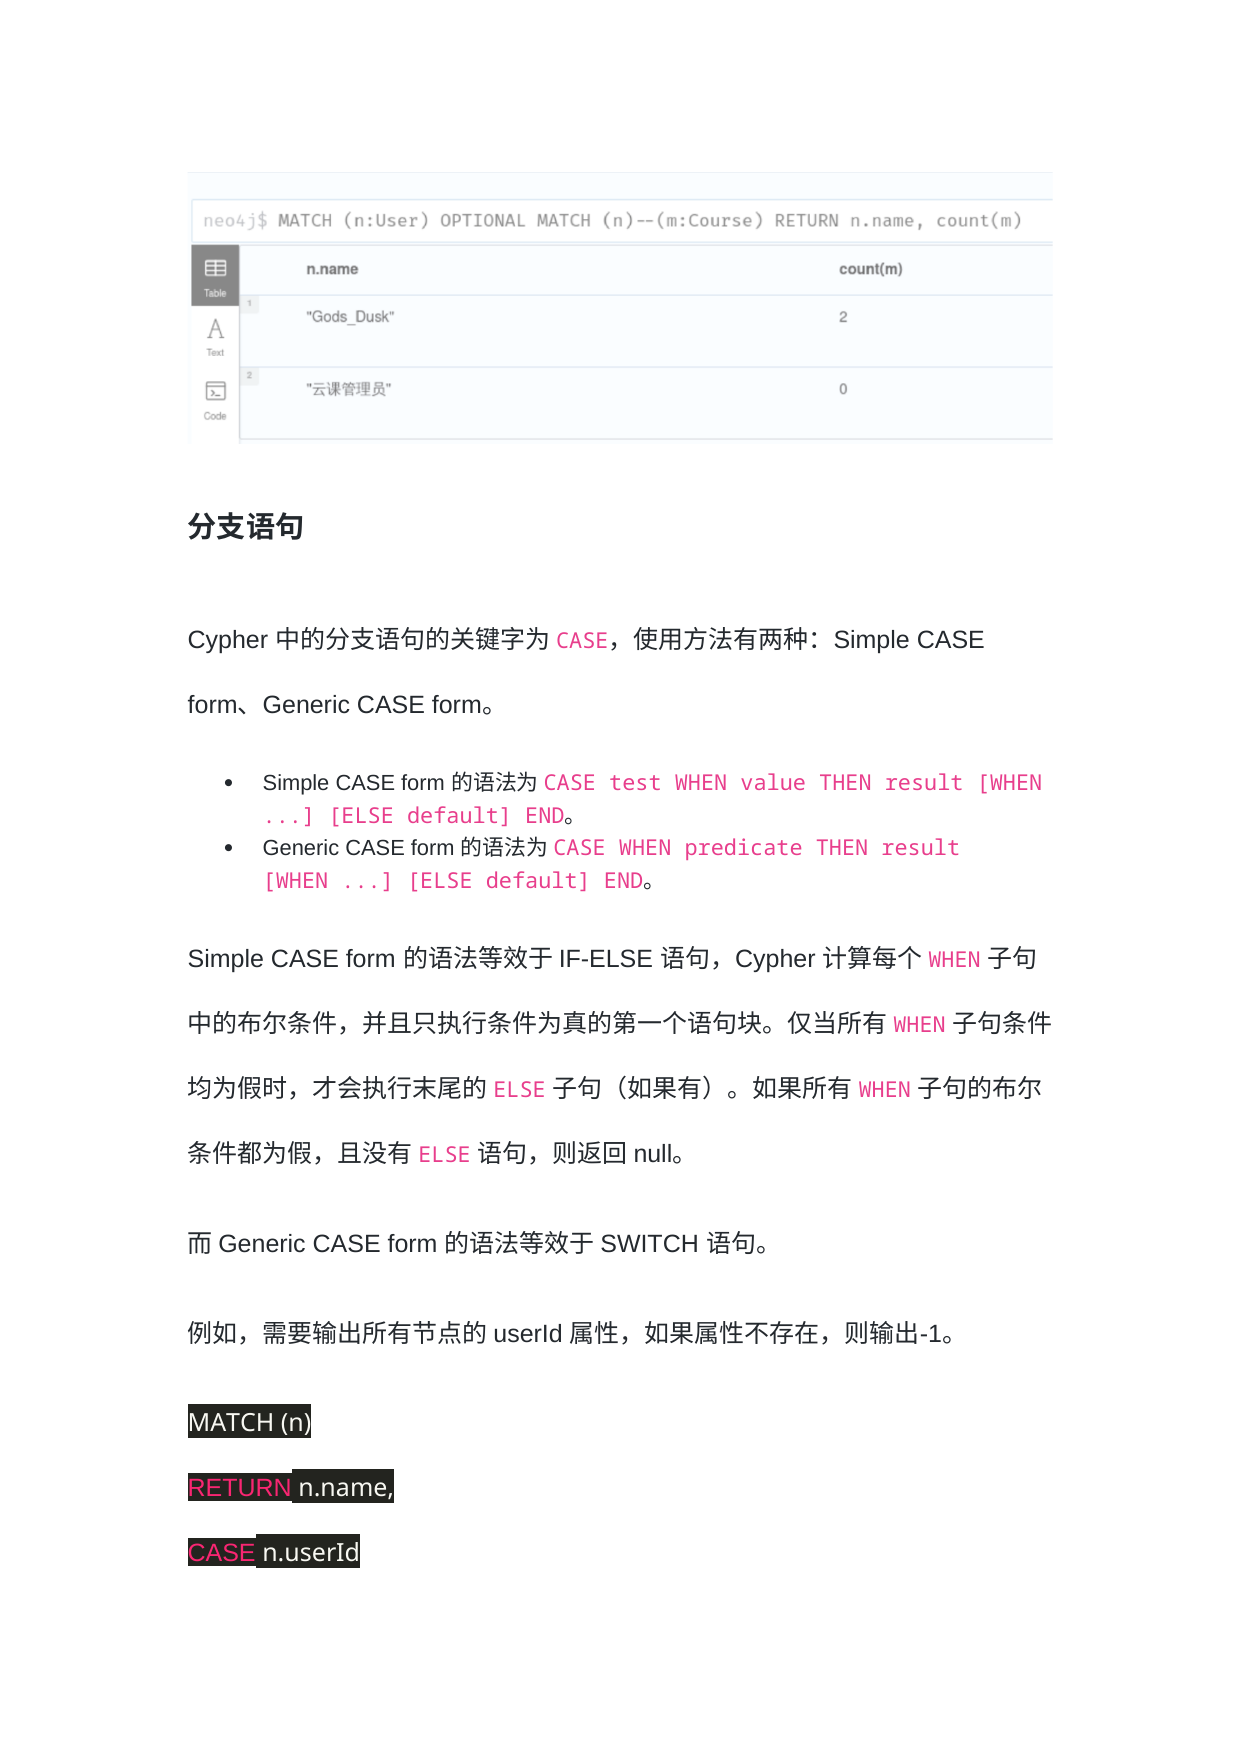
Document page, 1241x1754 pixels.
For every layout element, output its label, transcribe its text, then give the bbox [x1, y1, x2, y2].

text CASE n.userId [187, 1519, 1053, 1584]
text 而 Generic CASE form 的语法等效于 SWITCH 语句。 [187, 1209, 1053, 1274]
text Cypher 中的分支语句的关键字为 CASE，使用方法有两种：Simple CASE form、Generic CASE form。 [187, 606, 1053, 736]
text Simple CASE form 的语法等效于 IF-ELSE 语句，Cypher 计算每个 WHEN 子句中的布尔条件，并且只执行条件为真的第一个语句块。仅当所有 WHEN 子句条件均为假时，才会执行末尾的 ELSE 子句（如果有）。如果所有 WHEN 子句的布尔条件都为假，且没有 ELSE 语句，则返回 null。 [187, 924, 1053, 1184]
list Simple CASE form 的语法为 CASE test WHEN value THEN result [WHEN ...] [ELSE default] END。 [225, 765, 1053, 830]
list Generic CASE form 的语法为 CASE WHEN predicate THEN result [WHEN ...] [ELSE default] END。 [225, 830, 1053, 895]
picture [187, 172, 1053, 444]
subtitle 分支语句 [187, 492, 1053, 557]
text 例如，需要输出所有节点的 userId 属性，如果属性不存在，则输出-1。 [187, 1299, 1053, 1364]
text MATCH (n) [187, 1389, 1053, 1454]
text RETURN n.name, [187, 1454, 1053, 1519]
